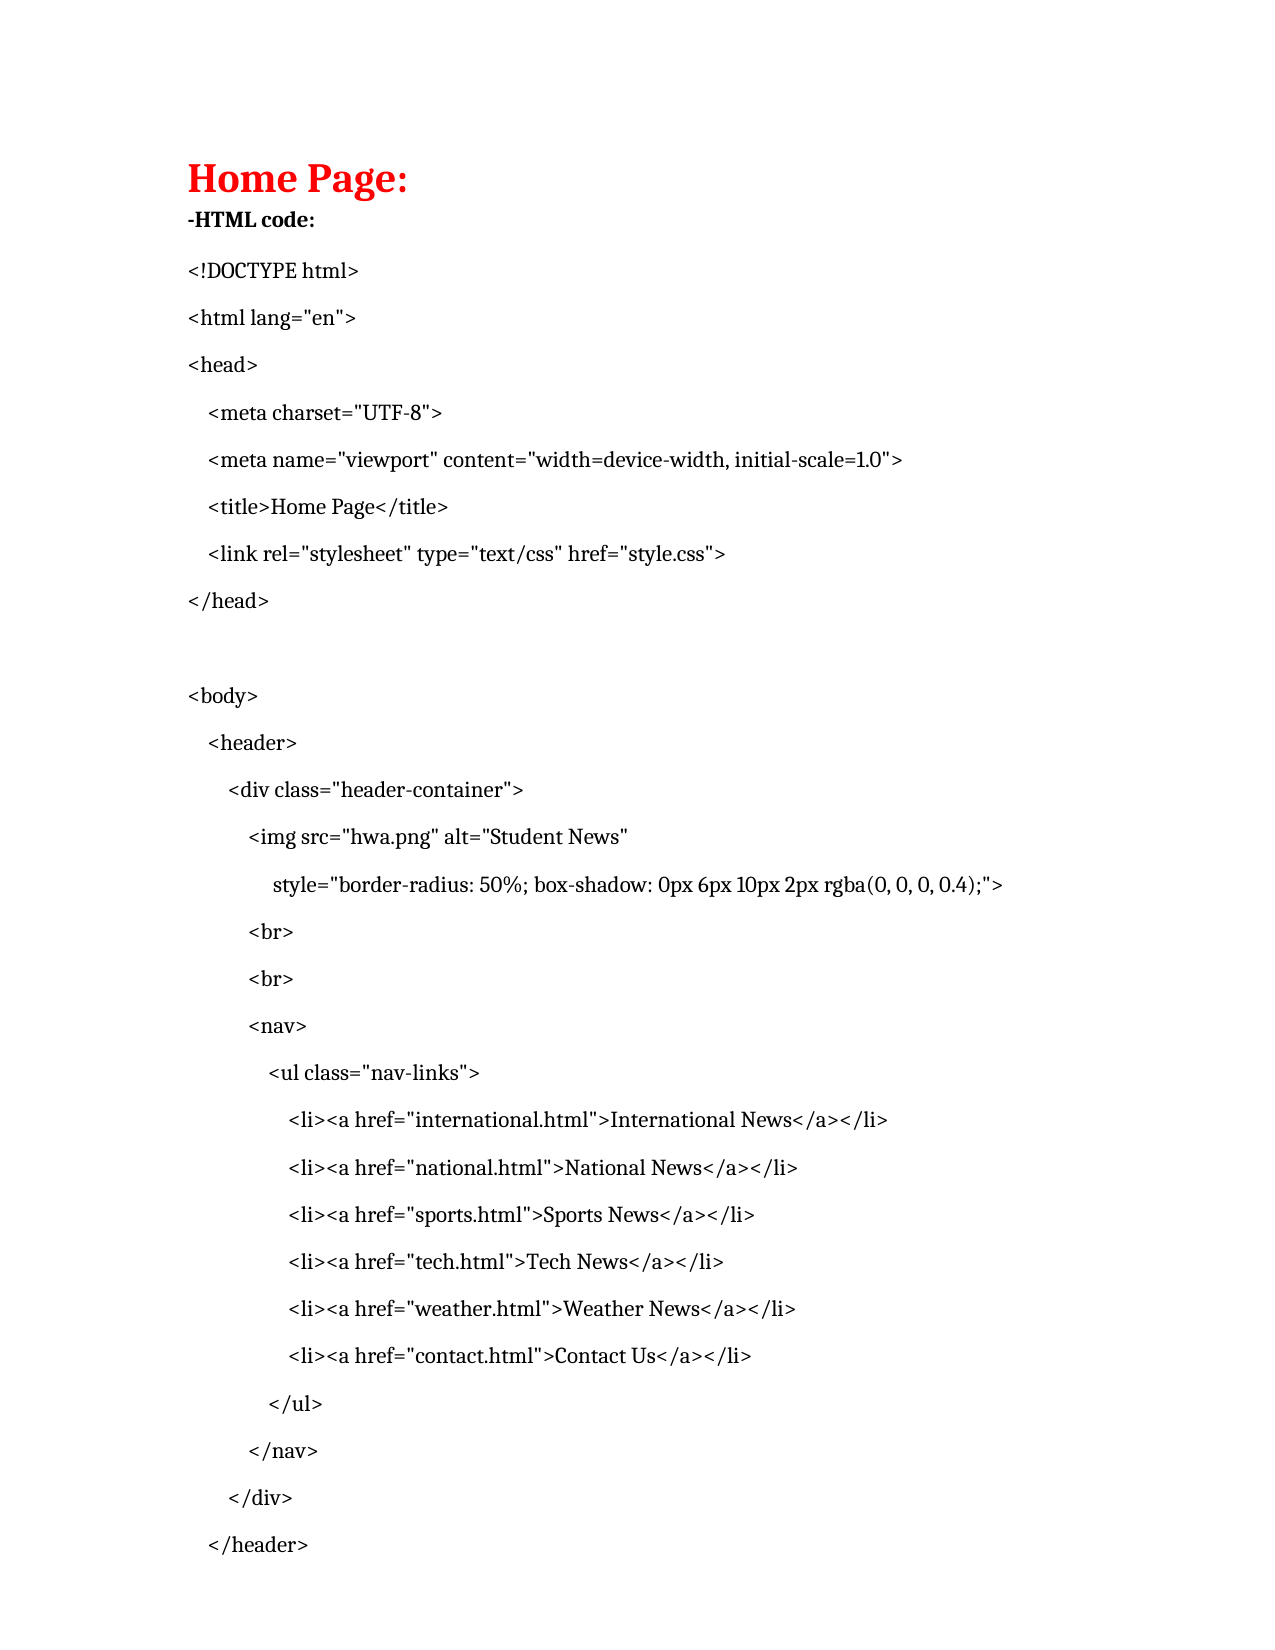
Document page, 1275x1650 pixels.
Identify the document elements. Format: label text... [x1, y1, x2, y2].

text <meta name="viewport" content="width=device-width, initial-scale=1.0"> [187, 447, 1087, 473]
text <li><a href="international.html">International News</a></li> [187, 1107, 1087, 1134]
text <head> [187, 352, 1087, 379]
text <body> [187, 683, 1087, 709]
text style="border-radius: 50%; box-shadow: 0px 6px 10px 2px rgba(0, 0, 0, 0.4);"> [187, 871, 1087, 898]
text <br> [187, 918, 1087, 945]
text </header> [187, 1532, 1087, 1558]
text </ul> [187, 1390, 1087, 1417]
text <!DOCTYPE html> [187, 258, 1087, 284]
text <img src="hwa.png" alt="Student News" [187, 824, 1087, 851]
text <nav> [187, 1013, 1087, 1039]
text <li><a href="contact.html">Contact Us</a></li> [187, 1343, 1087, 1369]
text </head> [187, 588, 1087, 614]
text <link rel="stylesheet" type="text/css" href="style.css"> [187, 541, 1087, 567]
text <br> [187, 966, 1087, 992]
text </div> [187, 1485, 1087, 1511]
text <li><a href="sports.html">Sports News</a></li> [187, 1202, 1087, 1228]
text <li><a href="national.html">National News</a></li> [187, 1154, 1087, 1181]
text <header> [187, 730, 1087, 756]
text <ul class="nav-links"> [187, 1060, 1087, 1086]
text <li><a href="weather.html">Weather News</a></li> [187, 1296, 1087, 1322]
text <li><a href="tech.html">Tech News</a></li> [187, 1249, 1087, 1275]
text <html lang="en"> [187, 305, 1087, 331]
text <title>Home Page</title> [187, 494, 1087, 520]
text </nav> [187, 1438, 1087, 1464]
text Home Page: -HTML code: [187, 155, 1087, 233]
text <div class="header-container"> [187, 777, 1087, 803]
text <meta charset="UTF-8"> [187, 399, 1087, 426]
